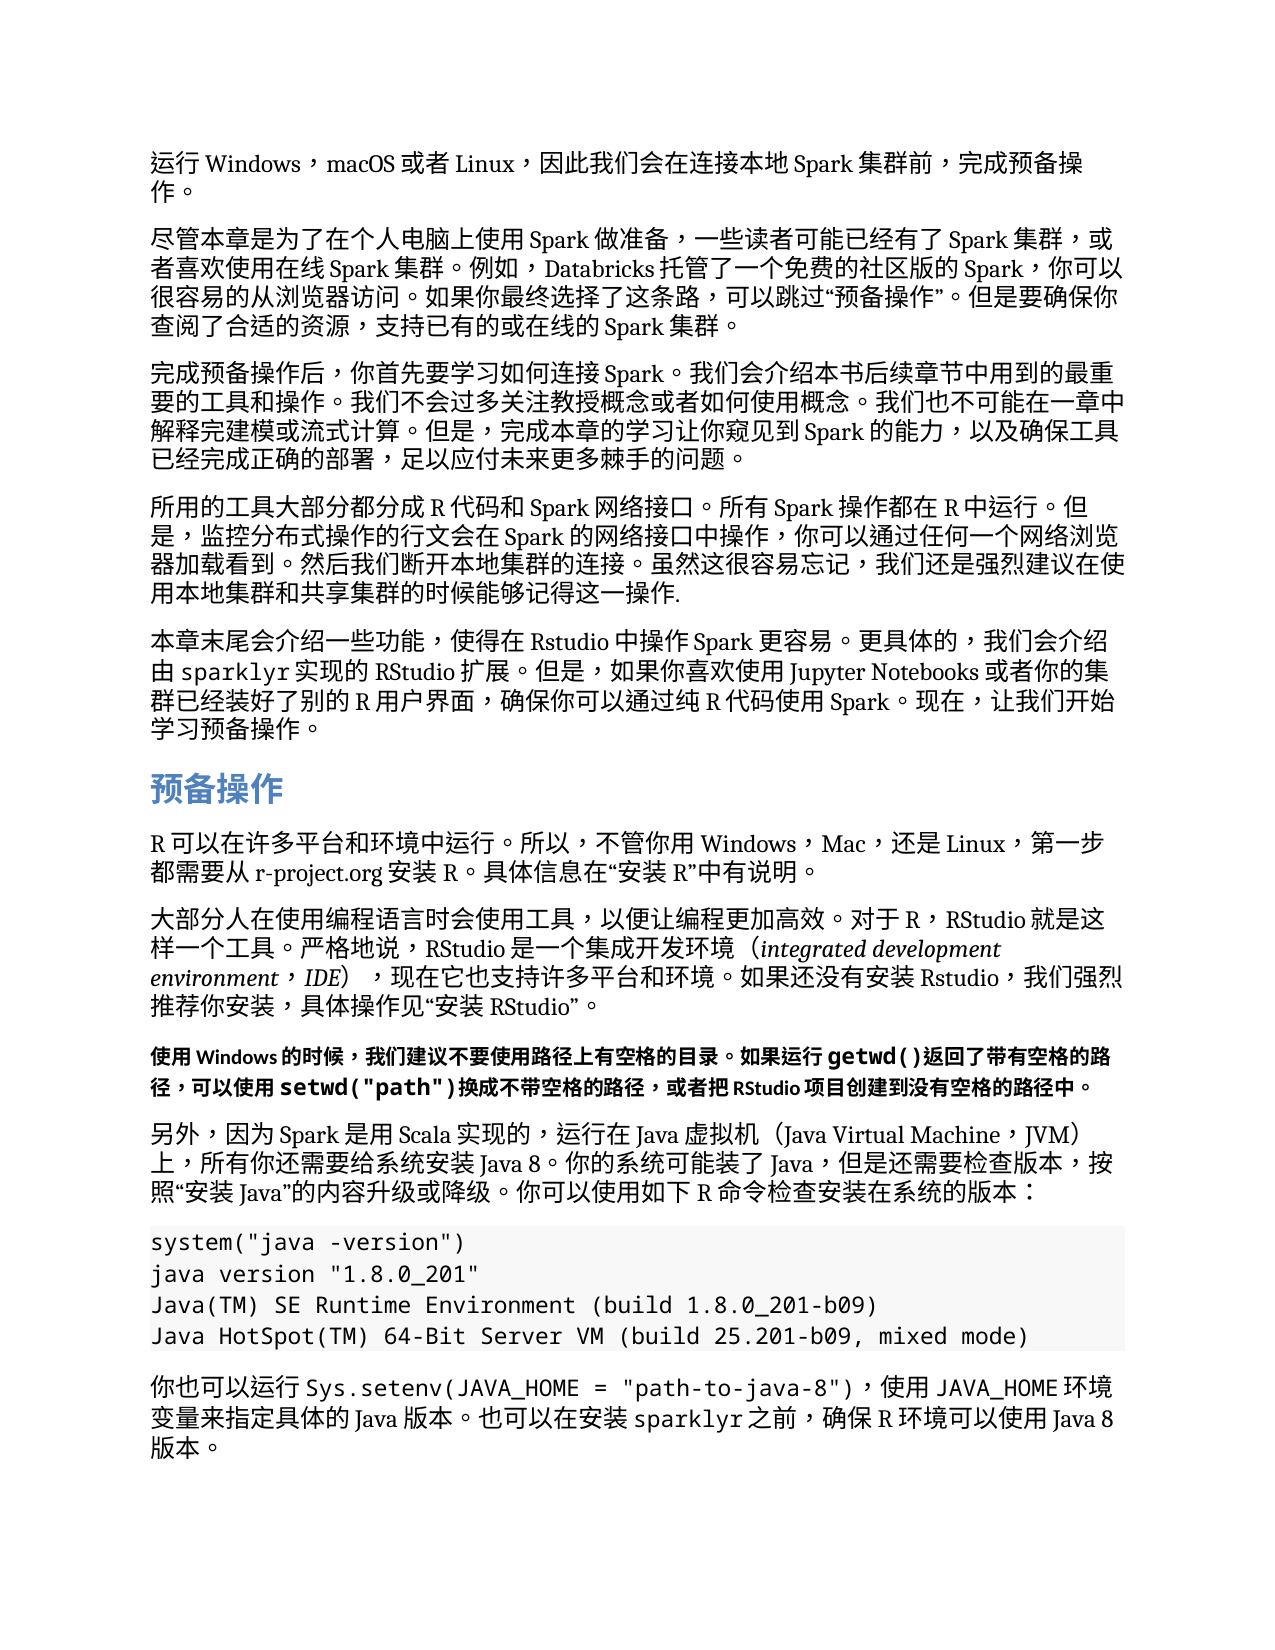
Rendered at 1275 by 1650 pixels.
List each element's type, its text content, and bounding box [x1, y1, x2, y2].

text 所用的工具大部分都分成R代码和Spark网络接口。所有Spark操作都在R中运行。但是，监控分布式操作的行文会在Spark的网络接口中操作，你可以通过任何一个网络浏览器加载看到。然后我们断开本地集群的连接。虽然这很容易忘记，我们还是强烈建议在使用本地集群和共享集群的时候能够记得这一操作. [150, 494, 1125, 609]
text 本章末尾会介绍一些功能，使得在Rstudio中操作Spark更容易。更具体的，我们会介绍由sparklyr实现的RStudio扩展。但是，如果你喜欢使用Jupyter Notebooks或者你的集群已经装好了别的R用户界面，确保你可以通过纯R代码使用Spark。现在，让我们开始学习预备操作。 [150, 627, 1125, 745]
text 使用Windows的时候，我们建议不要使用路径上有空格的目录。如果运行getwd()返回了带有空格的路径，可以使用setwd("path")换成不带空格的路径，或者把RStudio项目创建到没有空格的路径中。 [150, 1040, 1125, 1102]
text 完成预备操作后，你首先要学习如何连接Spark。我们会介绍本书后续章节中用到的最重要的工具和操作。我们不会过多关注教授概念或者如何使用概念。我们也不可能在一章中解释完建模或流式计算。但是，完成本章的学习让你窥见到Spark的能力，以及确保工具已经完成正确的部署，足以应付未来更多棘手的问题。 [150, 360, 1125, 475]
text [150, 150, 1125, 207]
subtitle 预备操作 [150, 766, 1125, 811]
text 另外，因为Spark是用Scala实现的，运行在Java虚拟机（Java Virtual Machine，JVM）上，所有你还需要给系统安装Java 8。你的系统可能装了Java，但是还需要检查版本，按照“安装Java”的内容升级或降级。你可以使用如下R命令检查安装在系统的版本： [150, 1121, 1125, 1207]
text R可以在许多平台和环境中运行。所以，不管你用Windows，Mac，还是Linux，第一步都需要从r-project.org安装R。具体信息在“安装R”中有说明。 [150, 830, 1125, 887]
text 大部分人在使用编程语言时会使用工具，以便让编程更加高效。对于R，RStudio就是这样一个工具。严格地说，RStudio是一个集成开发环境（integrated development environment，IDE），现在它也支持许多平台和环境。如果还没有安装Rstudio，我们强烈推荐你安装，具体操作见“安装RStudio”。 [150, 906, 1125, 1021]
text 尽管本章是为了在个人电脑上使用Spark做准备，一些读者可能已经有了Spark集群，或者喜欢使用在线Spark集群。例如，Databricks托管了一个免费的社区版的Spark，你可以很容易的从浏览器访问。如果你最终选择了这条路，可以跳过“预备操作”。但是要确保你查阅了合适的资源，支持已有的或在线的Spark集群。 [150, 226, 1125, 341]
text system("java -version") java version "1.8.0_201" Java(TM) SE Runtime Environment (build 1.8.0_201-b09) Java HotSpot(TM) 64-Bit Server VM (build 25.201-b09, mixed mode) [150, 1226, 1125, 1351]
text 你也可以运行Sys.setenv(JAVA_HOME = "path-to-java-8")，使用JAVA_HOME环境变量来指定具体的Java版本。也可以在安装sparklyr之前，确保R环境可以使用Java 8版本。 [150, 1372, 1125, 1463]
